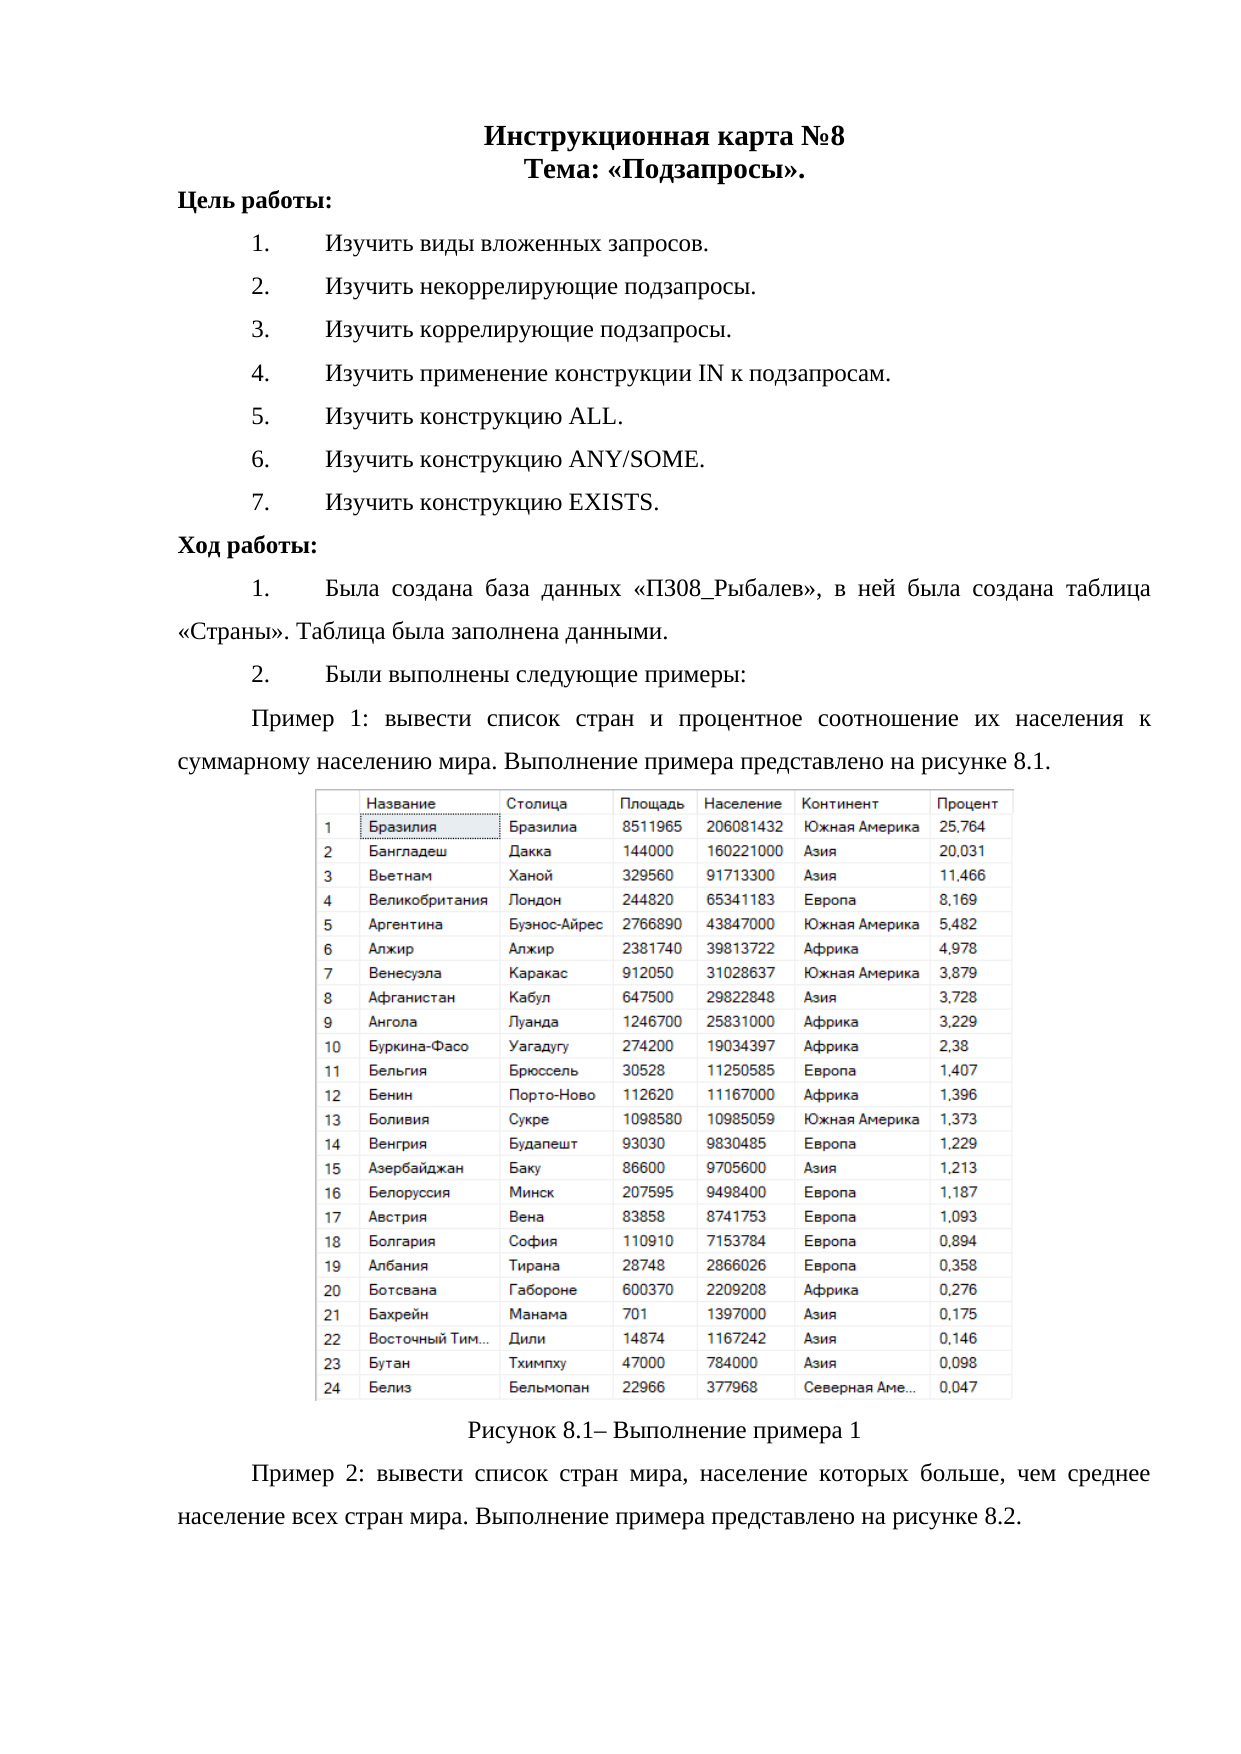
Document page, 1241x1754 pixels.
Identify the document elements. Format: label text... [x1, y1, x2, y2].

list Изучить конструкцию ANY/SOME. [177, 444, 1152, 473]
list Рисунок 8.1– Выполнение примера 1 [177, 1415, 1152, 1444]
text Ход работы: [177, 530, 1152, 559]
list Изучить конструкцию ALL. [177, 401, 1152, 429]
list Пример 1: вывести список стран и процентное соотношение их населения к суммарному населению мира. Выполнение примера представлено на рисунке 8.1. [177, 703, 1152, 774]
list Были выполнены следующие примеры: [177, 659, 1152, 688]
picture [314, 788, 1015, 1401]
list Изучить коррелирующие подзапросы. [177, 314, 1152, 343]
text Тема: «Подзапросы». [177, 152, 1152, 185]
text Инструкционная карта №8 [177, 118, 1152, 152]
text Цель работы: [177, 185, 1149, 214]
list Изучить применение конструкции IN к подзапросам. [177, 358, 1152, 386]
list Пример 2: вывести список стран мира, население которых больше, чем среднее население всех стран мира. Выполнение примера представлено на рисунке 8.2. [177, 1458, 1152, 1530]
list Изучить некоррелирующие подзапросы. [177, 271, 1152, 300]
list Изучить виды вложенных запросов. [177, 228, 1152, 257]
list Изучить конструкцию EXISTS. [177, 487, 1152, 516]
list Была создана база данных «ПЗ08_Рыбалев», в ней была создана таблица «Страны». Таблица была заполнена данными. [177, 573, 1152, 645]
